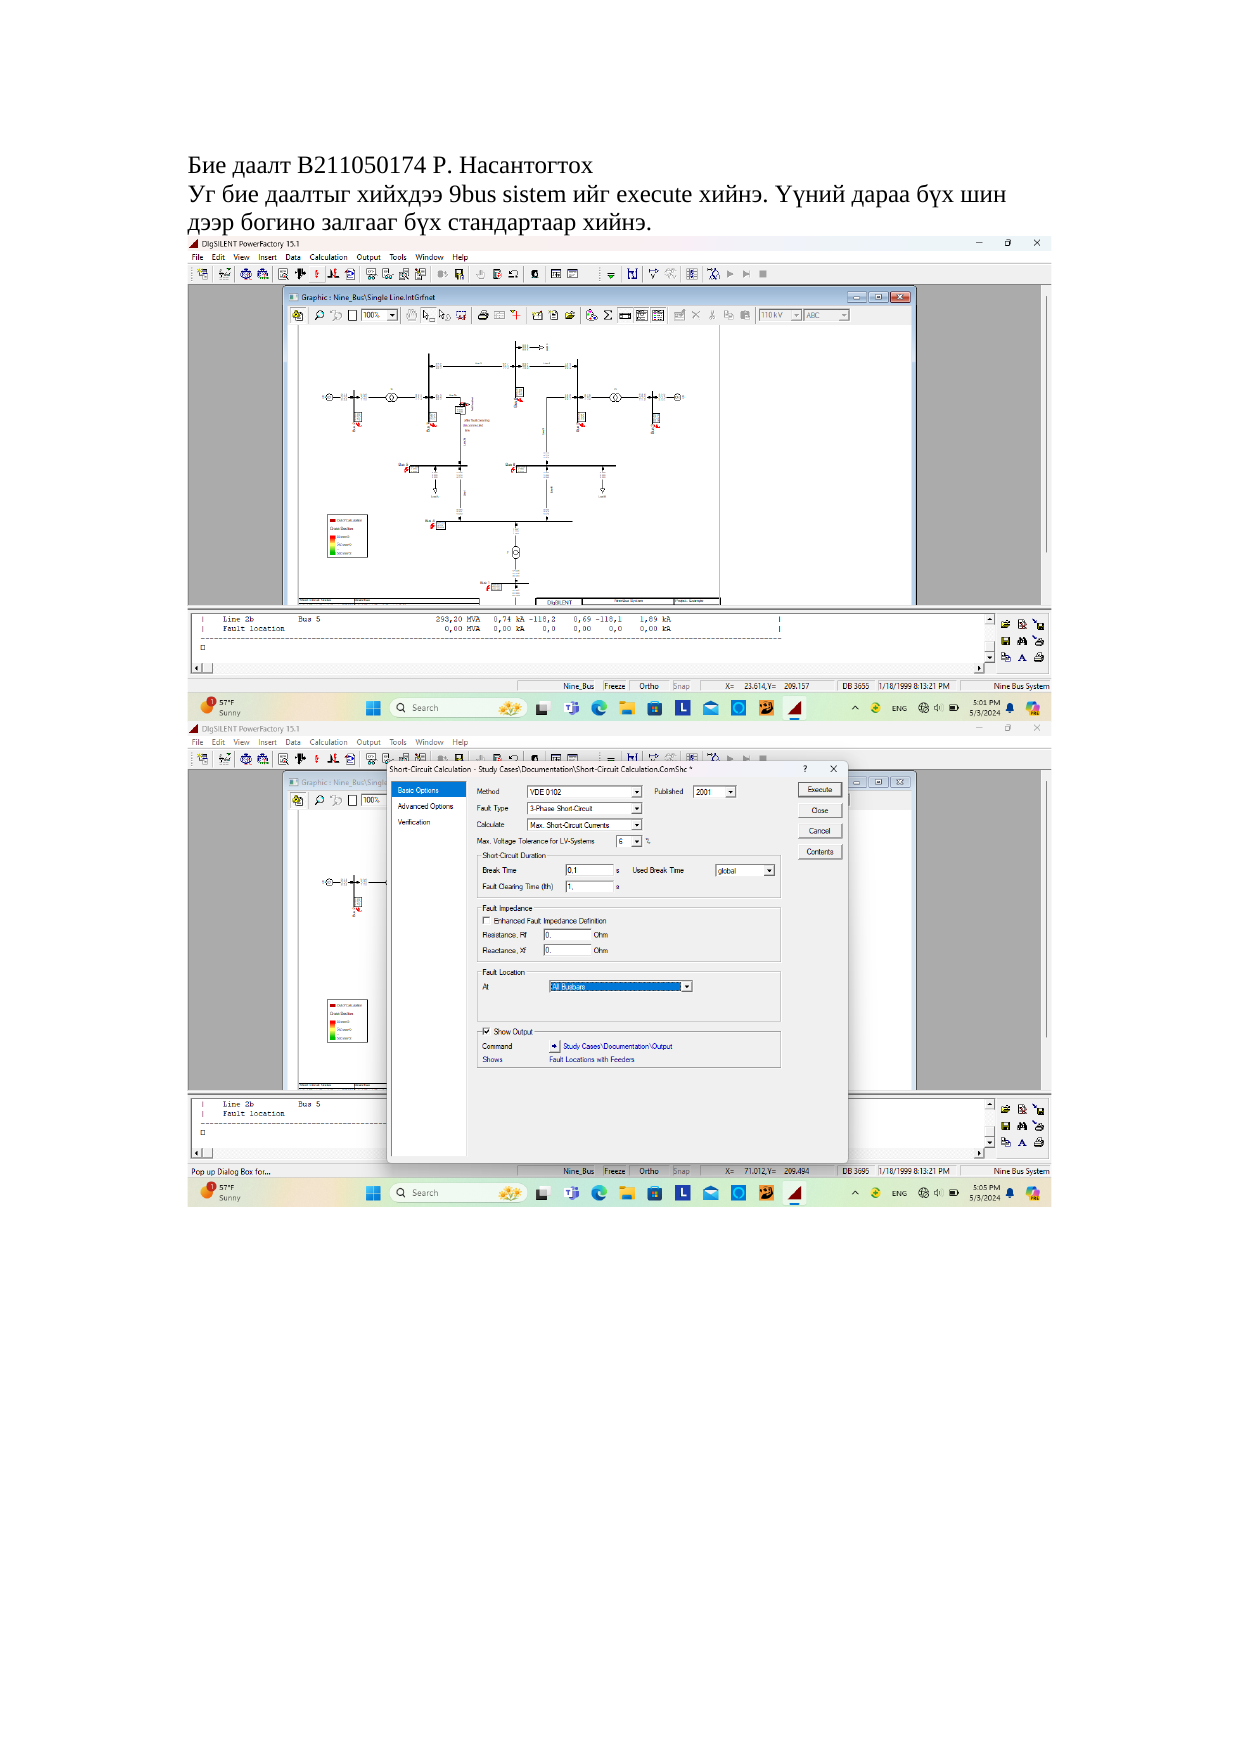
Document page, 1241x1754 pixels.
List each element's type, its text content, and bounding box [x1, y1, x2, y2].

text Бие даалт В211050174 Р. Насантогтох [187, 150, 1053, 179]
picture [187, 236, 1052, 1207]
text Уг бие даалтыг хийхдээ 9bus sistem ийг execute хийнэ. Үүний дараа бүх шин дээр богино залгааг бүх стандартаар хийнэ. [187, 179, 1053, 236]
